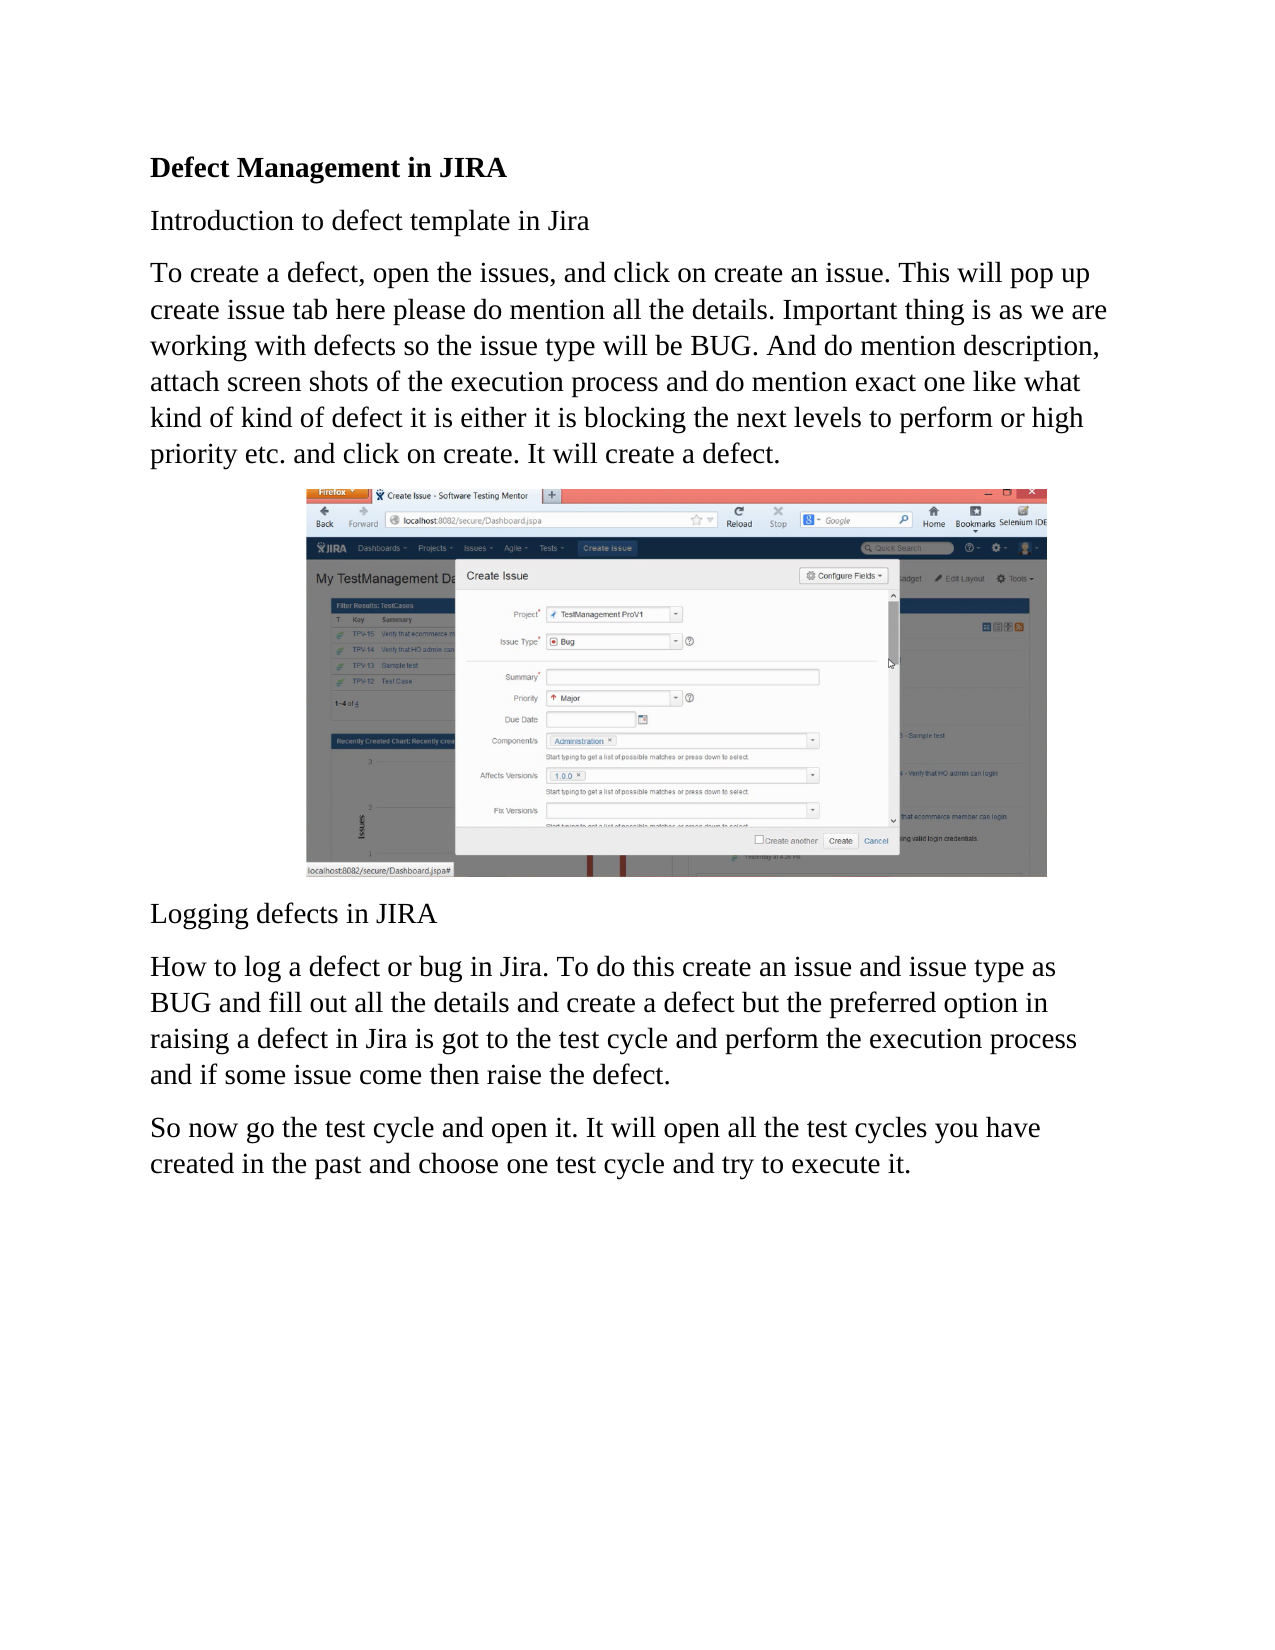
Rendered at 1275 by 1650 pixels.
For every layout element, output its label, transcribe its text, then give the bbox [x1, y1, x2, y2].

text Introduction to defect template in Jira [150, 203, 1125, 236]
text Logging defects in JIRA [150, 896, 1125, 929]
text So now go the test cycle and open it. It will open all the test cycles you have created in the past and choose one test cycle and try to execute it. [150, 1110, 1125, 1179]
text How to log a defect or bug in Jira. To do this create an issue and issue type as BUG and fill out all the details and create a defect but the preferred option in raising a defect in Jira is got to the test cycle and perform the execution process and if some issue come then raise the defect. [150, 949, 1125, 1091]
text Defect Management in JIRA [150, 150, 1125, 183]
picture [306, 489, 1047, 877]
text To create a defect, open the issues, and click on create an issue. This will pop up create issue tab here please do mention all the details. Important thing is as we are working with defects so the issue type will be BUG. And do mention description, attach screen shots of the execution process and do mention exact one like what kind of kind of defect it is either it is blocking the next levels to perform or high priority etc. and click on create. It will create a defect. [150, 256, 1125, 470]
